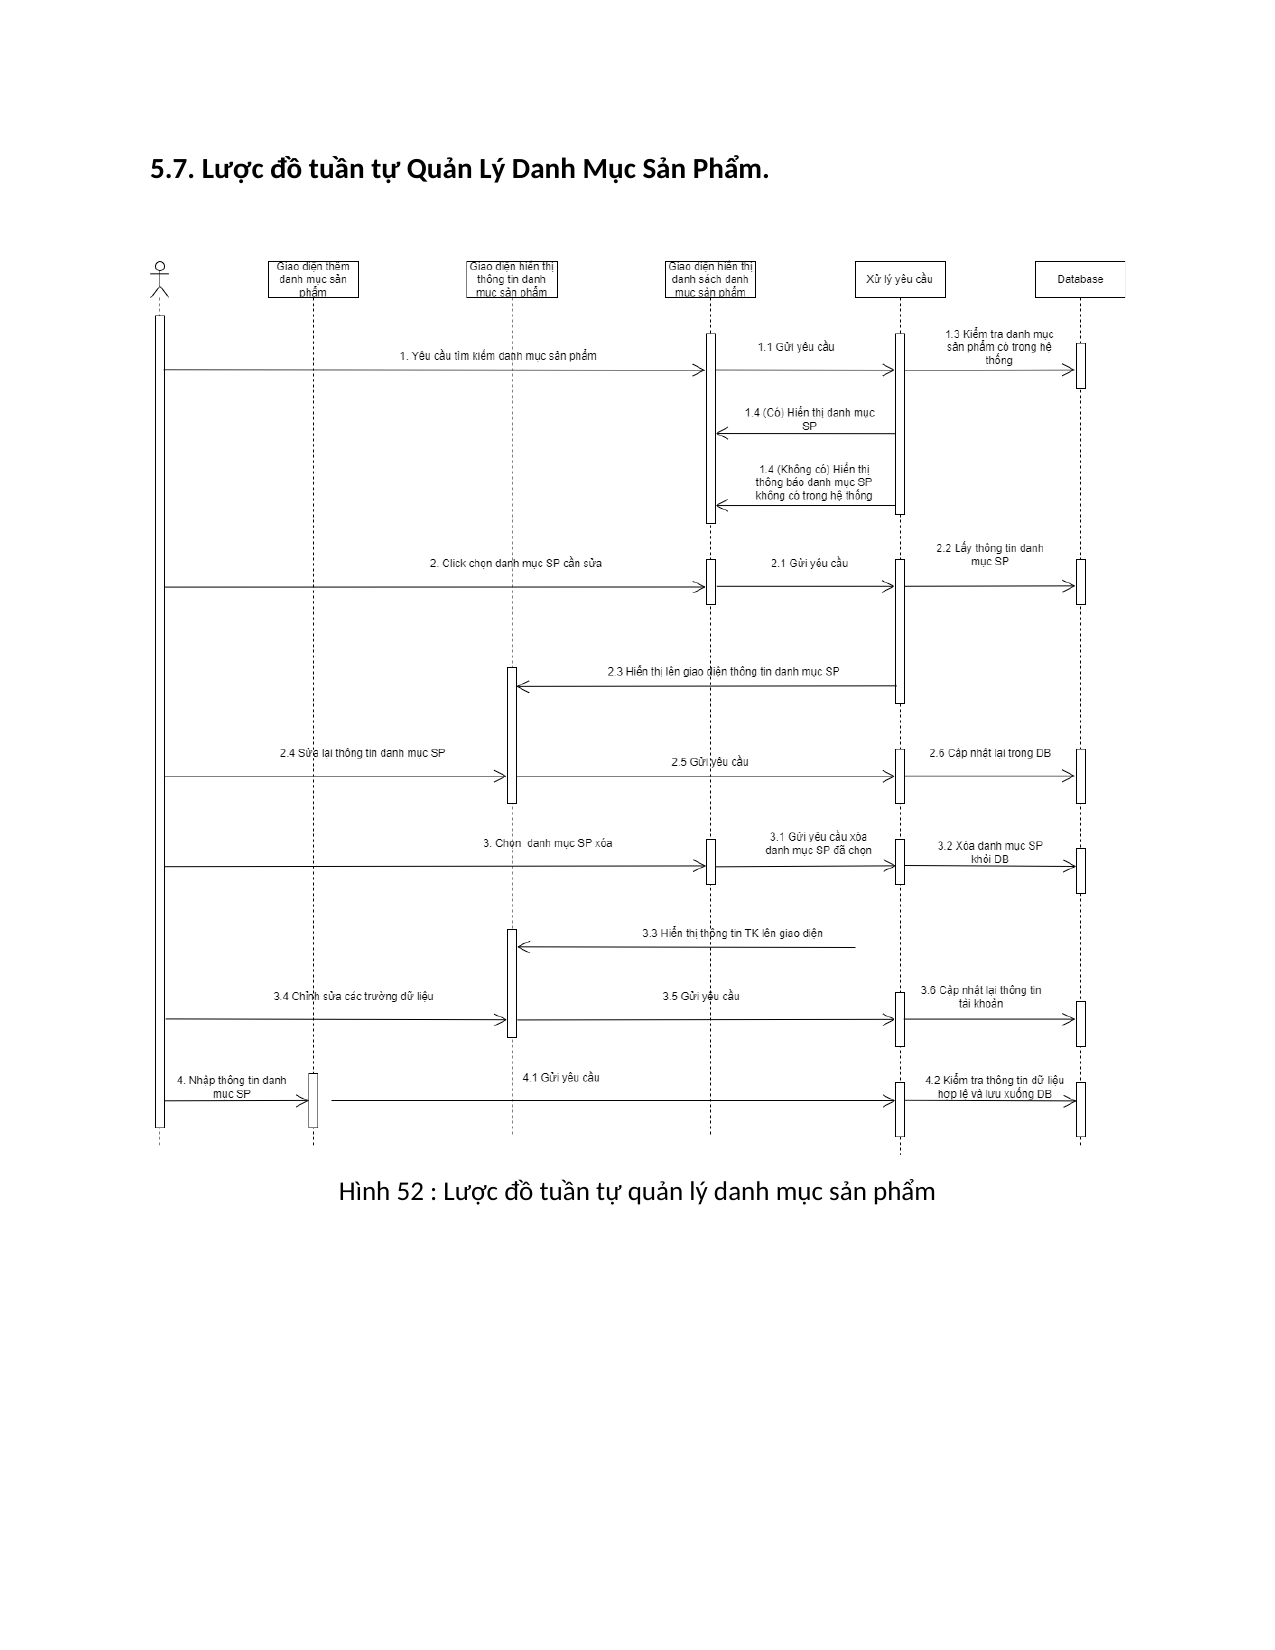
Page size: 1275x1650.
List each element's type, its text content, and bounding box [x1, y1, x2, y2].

text Hình 52 : Lược đồ tuần tự quản lý danh mục sản phẩm [150, 1174, 1125, 1207]
text 5.7. Lược đồ tuần tự Quản Lý Danh Mục Sản Phẩm. [150, 150, 1125, 186]
picture [150, 260, 1125, 1155]
